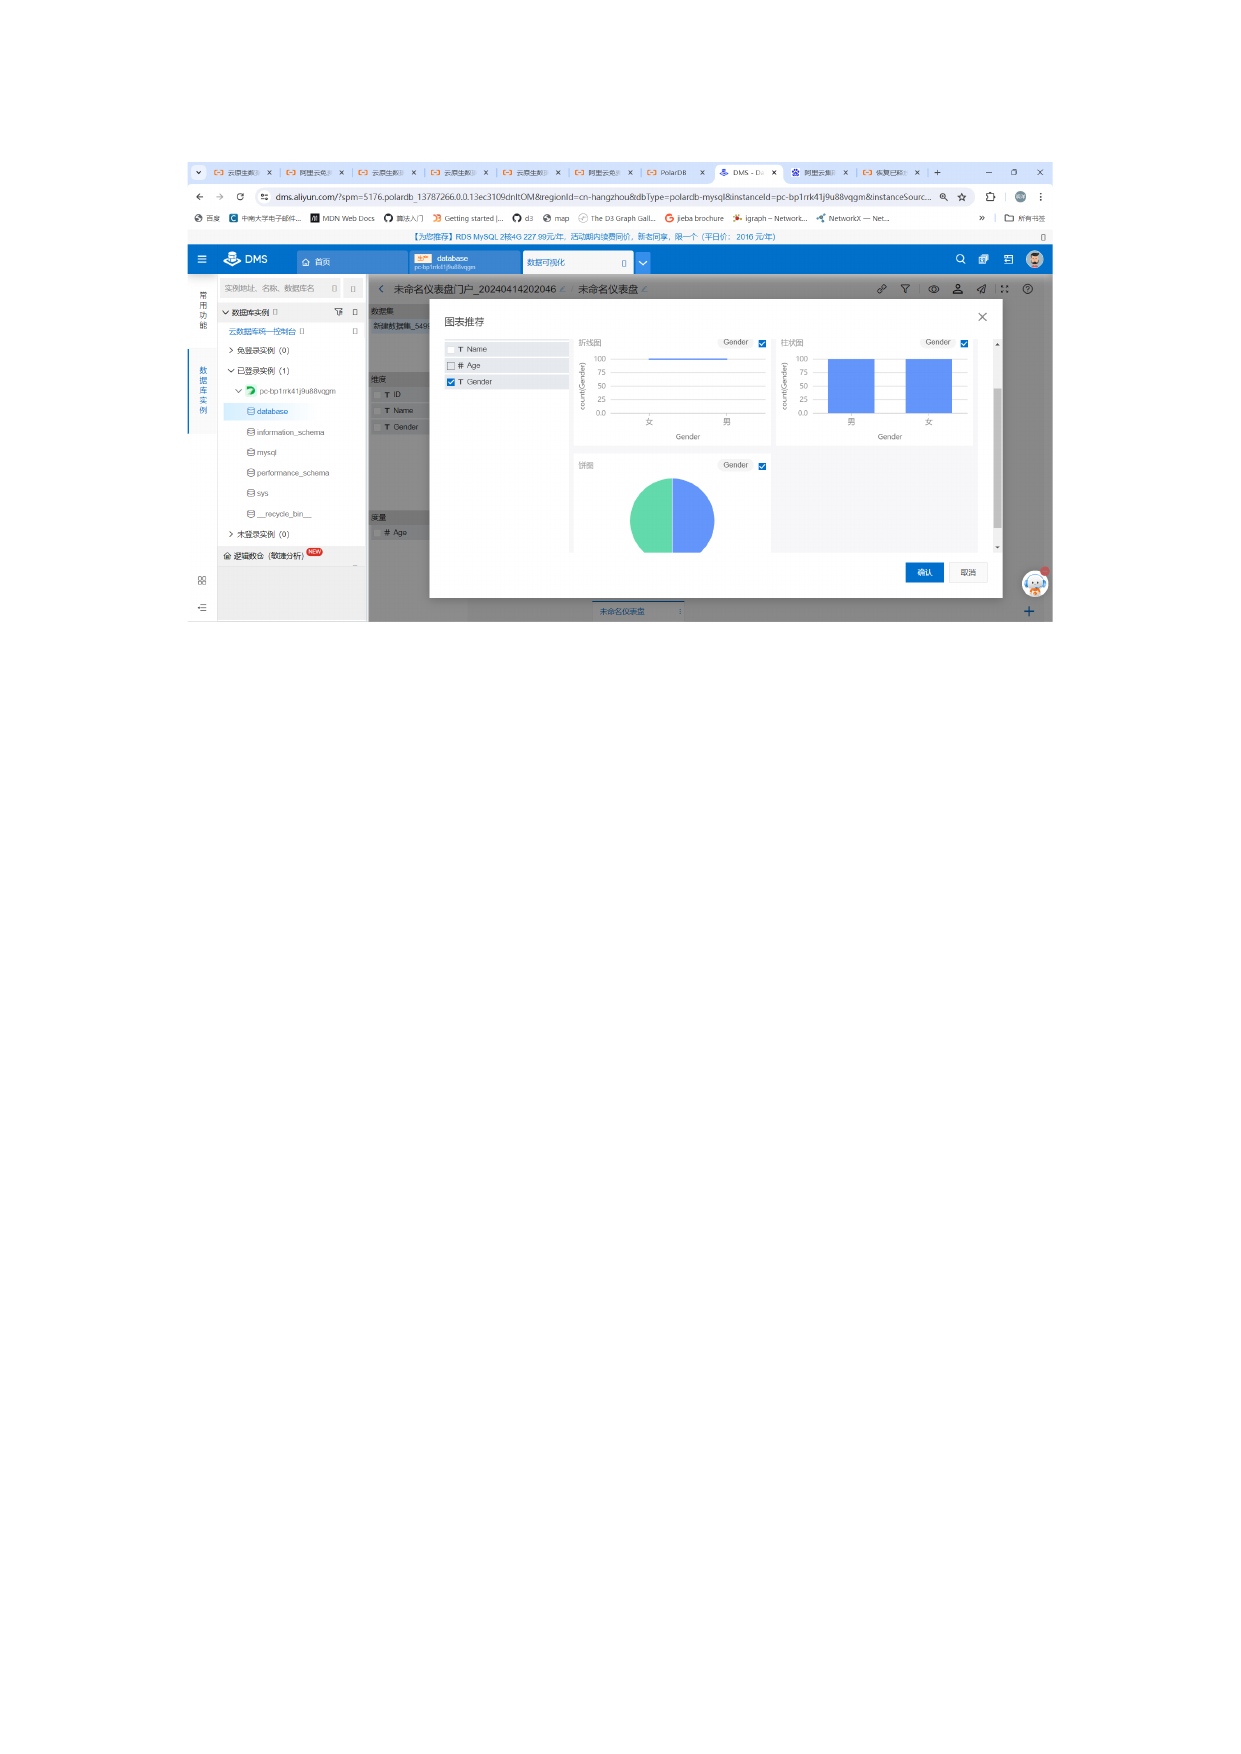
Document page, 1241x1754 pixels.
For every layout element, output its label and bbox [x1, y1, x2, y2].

picture [187, 162, 1053, 622]
